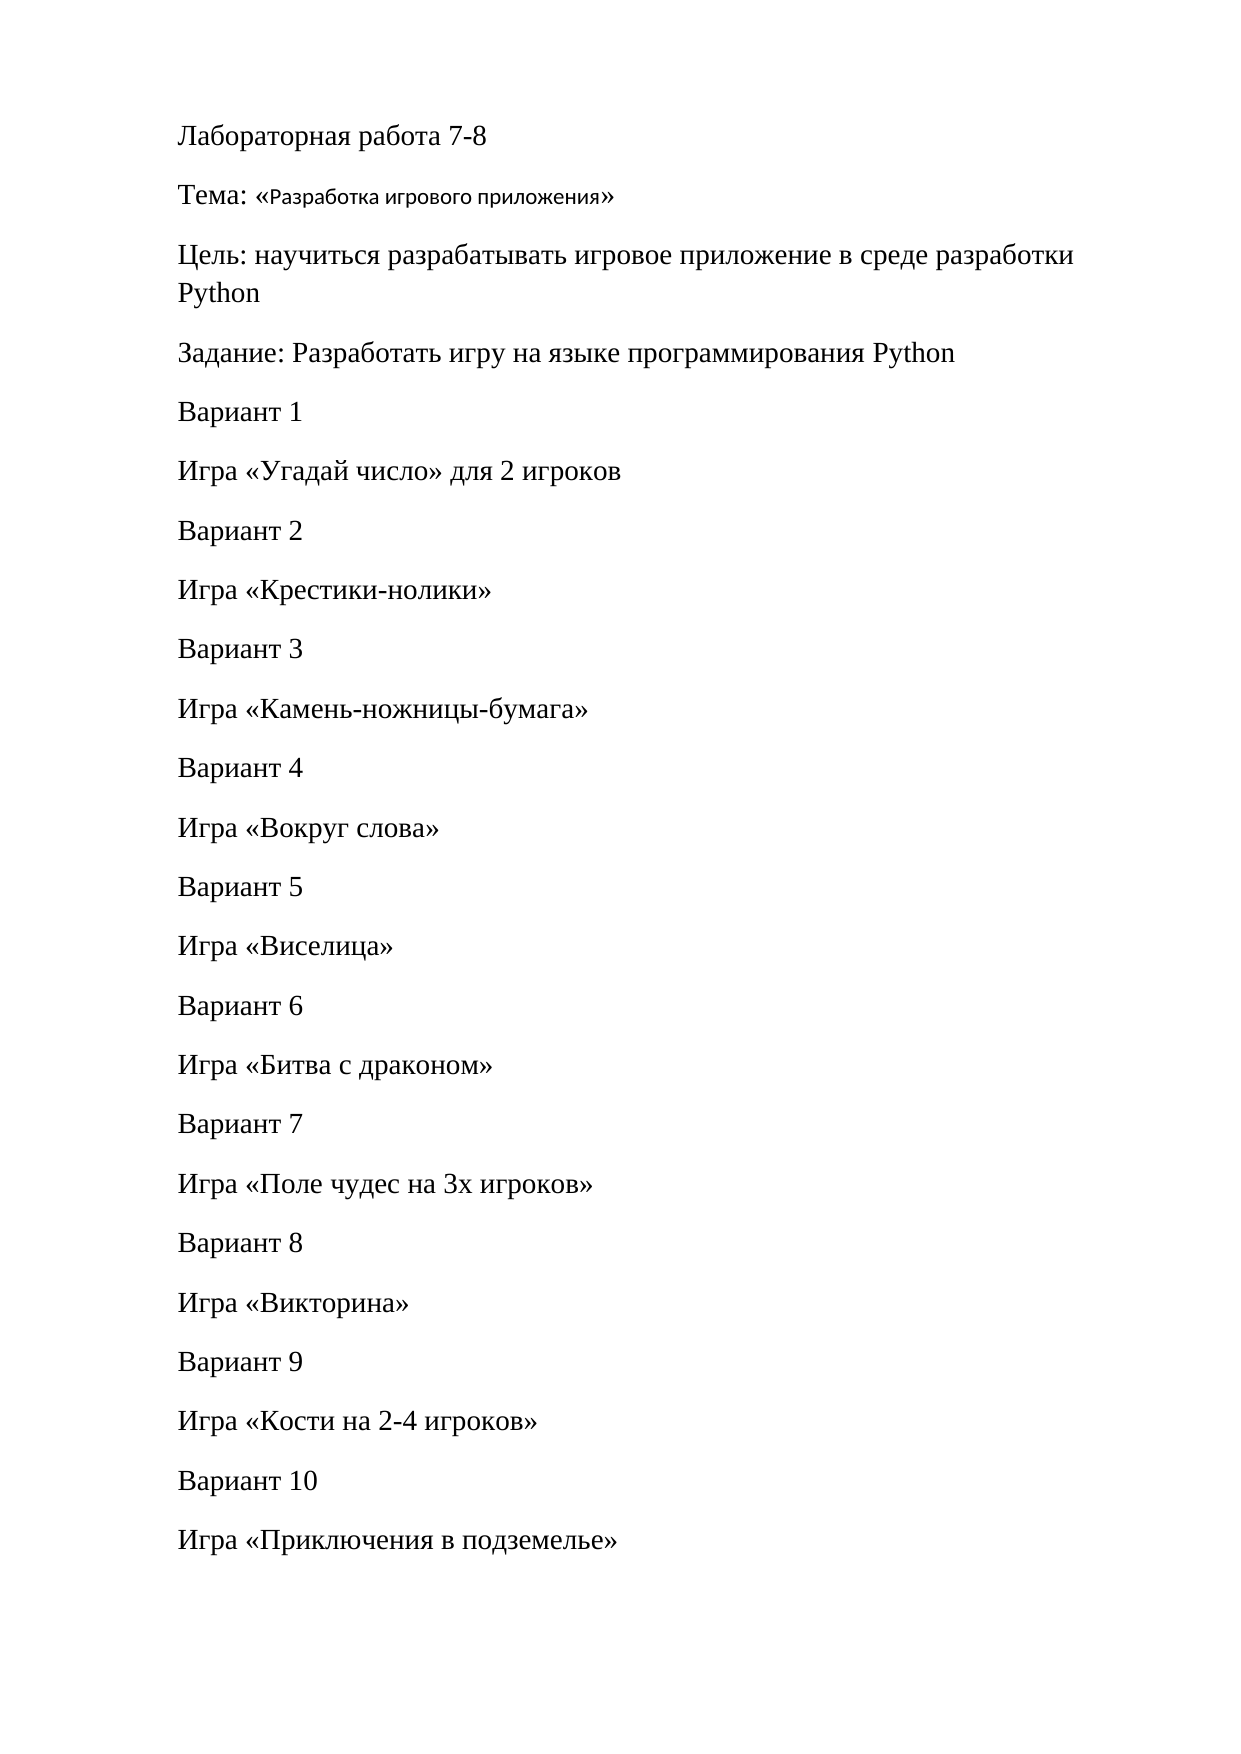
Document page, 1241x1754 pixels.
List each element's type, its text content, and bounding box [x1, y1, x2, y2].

text Вариант 7 [177, 1107, 1152, 1140]
text Игра «Камень-ножницы-бумага» [177, 691, 1152, 724]
text Игра «Поле чудес на 3х игроков» [177, 1166, 1152, 1199]
text Вариант 6 [177, 988, 1152, 1021]
text Игра «Крестики-нолики» [177, 572, 1152, 606]
text Лабораторная работа 7-8 [177, 118, 1152, 152]
text Цель: научиться разрабатывать игровое приложение в среде разработки Python [177, 237, 1152, 309]
text Игра «Угадай число» для 2 игроков [177, 453, 1152, 487]
text Вариант 9 [177, 1344, 1152, 1378]
text Вариант 5 [177, 869, 1152, 903]
text Вариант 1 [177, 394, 1152, 428]
text Игра «Виселица» [177, 928, 1152, 962]
text Вариант 8 [177, 1225, 1152, 1259]
text Игра «Викторина» [177, 1285, 1152, 1318]
text Вариант 2 [177, 513, 1152, 546]
text Тема: «Разработка игрового приложения» [177, 177, 1152, 211]
text Вариант 10 [177, 1463, 1152, 1496]
text Игра «Вокруг слова» [177, 810, 1152, 843]
text Задание: Разработать игру на языке программирования Python [177, 335, 1152, 368]
text Игра «Битва с драконом» [177, 1047, 1152, 1081]
text Вариант 3 [177, 632, 1152, 665]
text Игра «Приключения в подземелье» [177, 1522, 1152, 1556]
text Игра «Кости на 2-4 игроков» [177, 1403, 1152, 1437]
text Вариант 4 [177, 750, 1152, 784]
